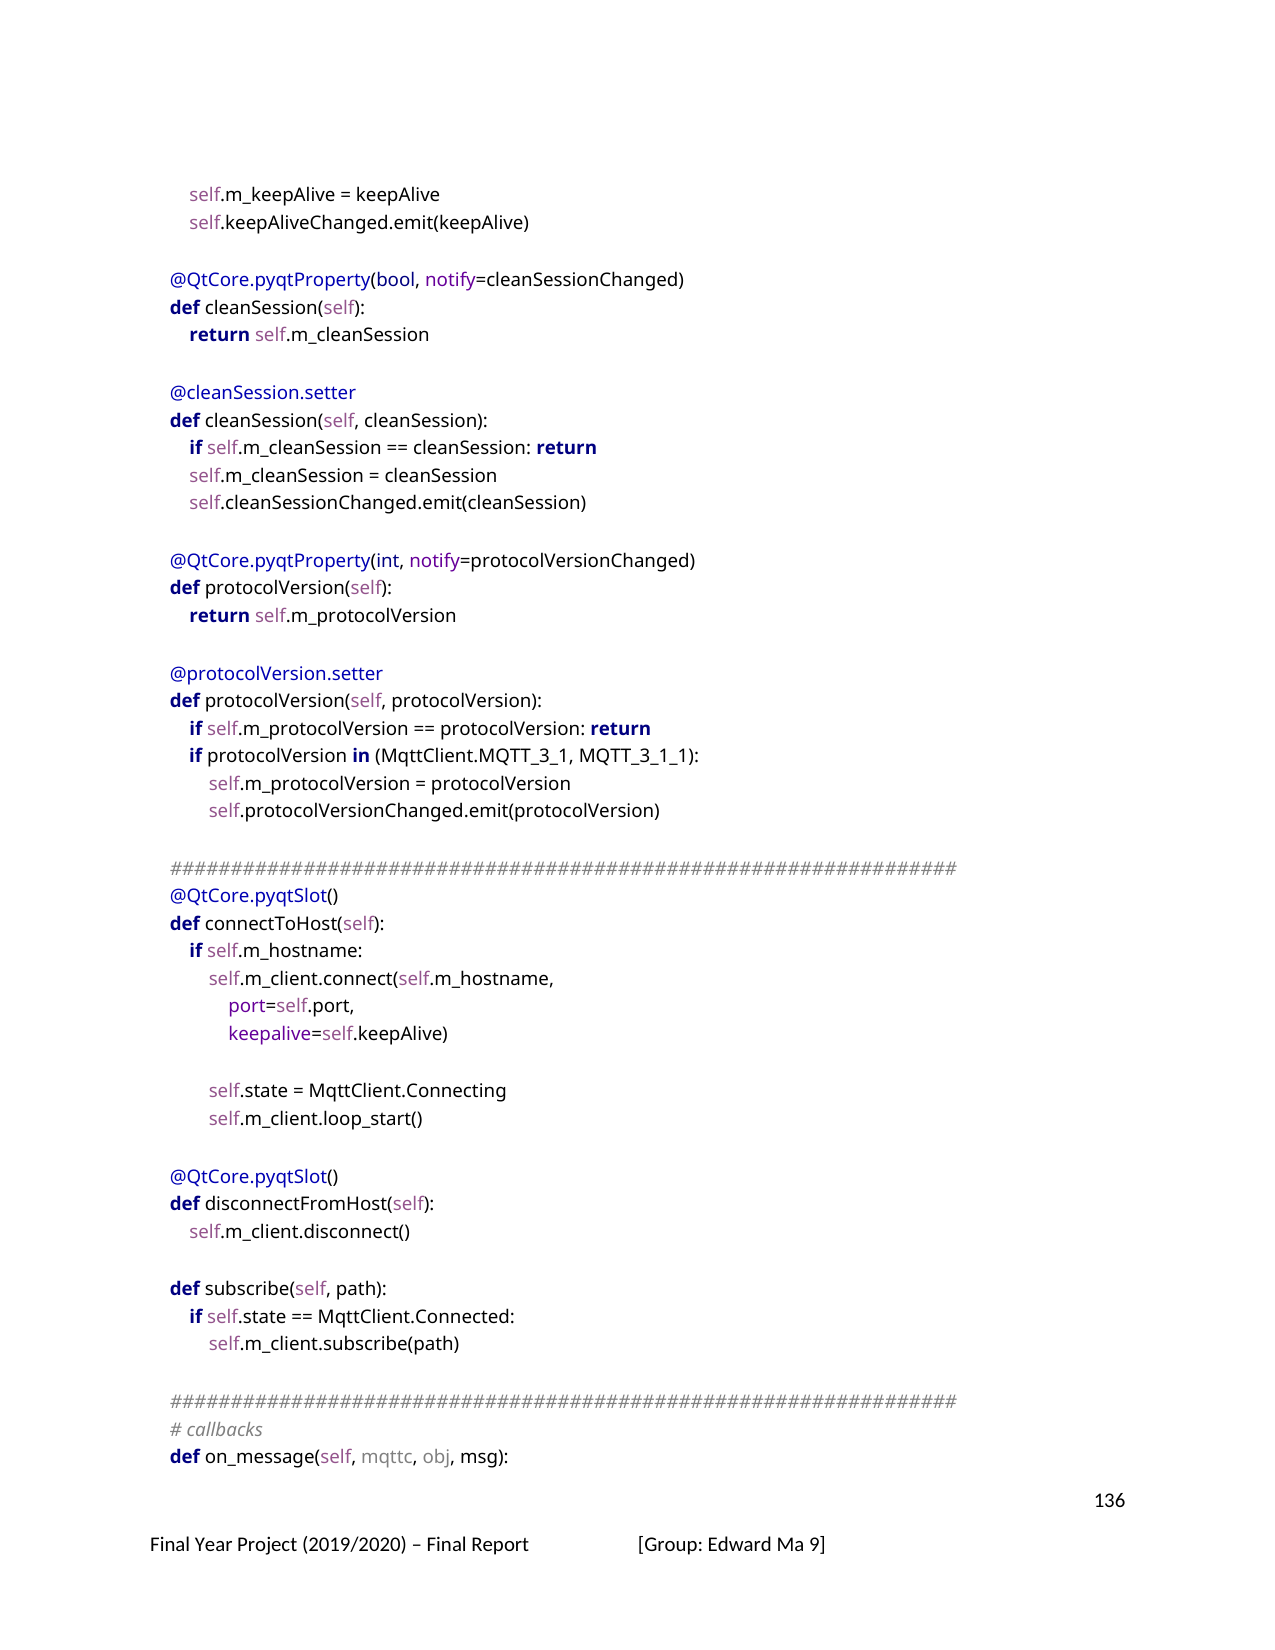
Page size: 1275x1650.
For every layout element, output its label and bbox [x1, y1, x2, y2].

text [150, 181, 1125, 1469]
